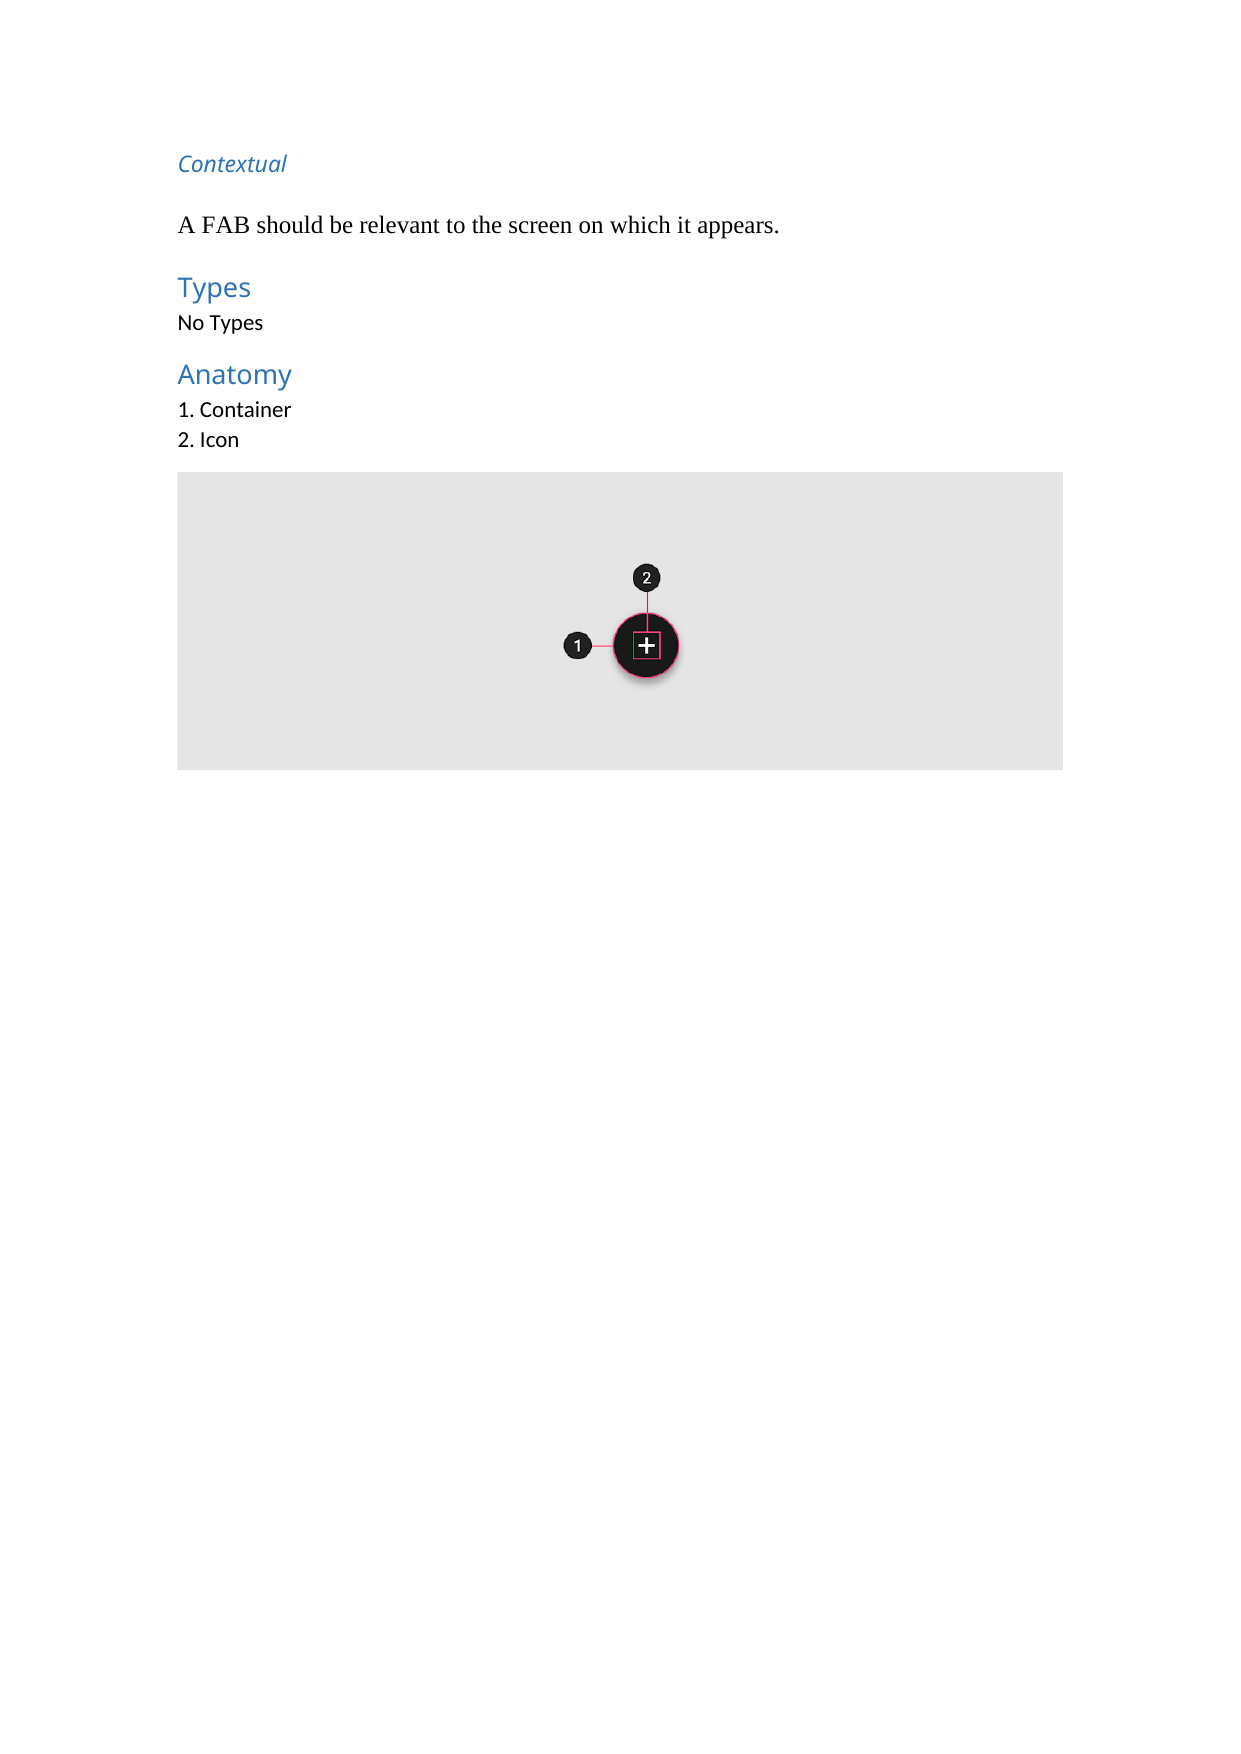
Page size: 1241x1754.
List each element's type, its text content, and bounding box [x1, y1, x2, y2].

subtitle Types [177, 268, 1063, 305]
text A FAB should be relevant to the screen on which it appears. [177, 211, 1063, 239]
subtitle Contextual [177, 148, 1063, 179]
text No Types [177, 308, 1063, 336]
text 1. Container 2. Icon [177, 395, 1063, 453]
picture [177, 472, 1063, 770]
subtitle Anatomy [177, 355, 1063, 392]
